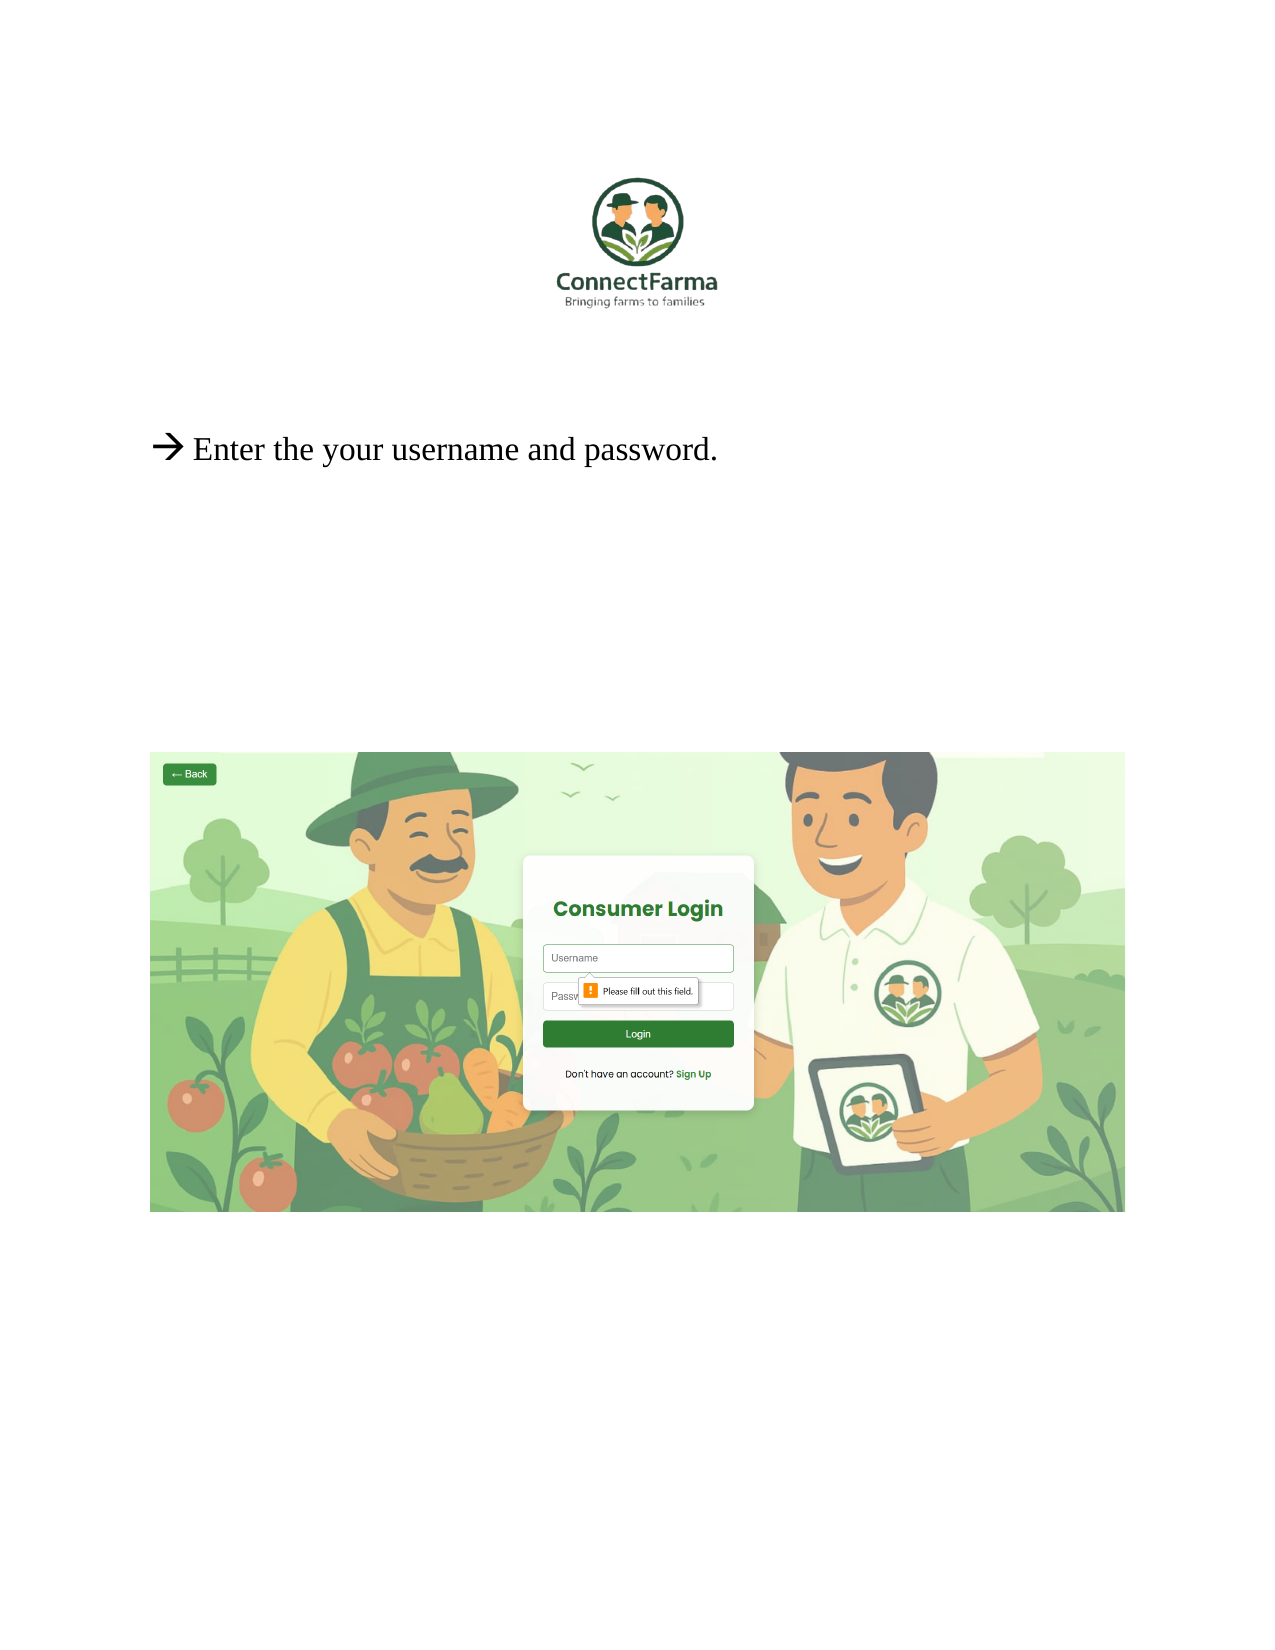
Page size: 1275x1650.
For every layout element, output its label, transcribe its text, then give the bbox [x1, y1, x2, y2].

picture [150, 752, 1125, 1212]
text Enter the your username and password. [150, 429, 1125, 468]
picture [537, 150, 738, 344]
